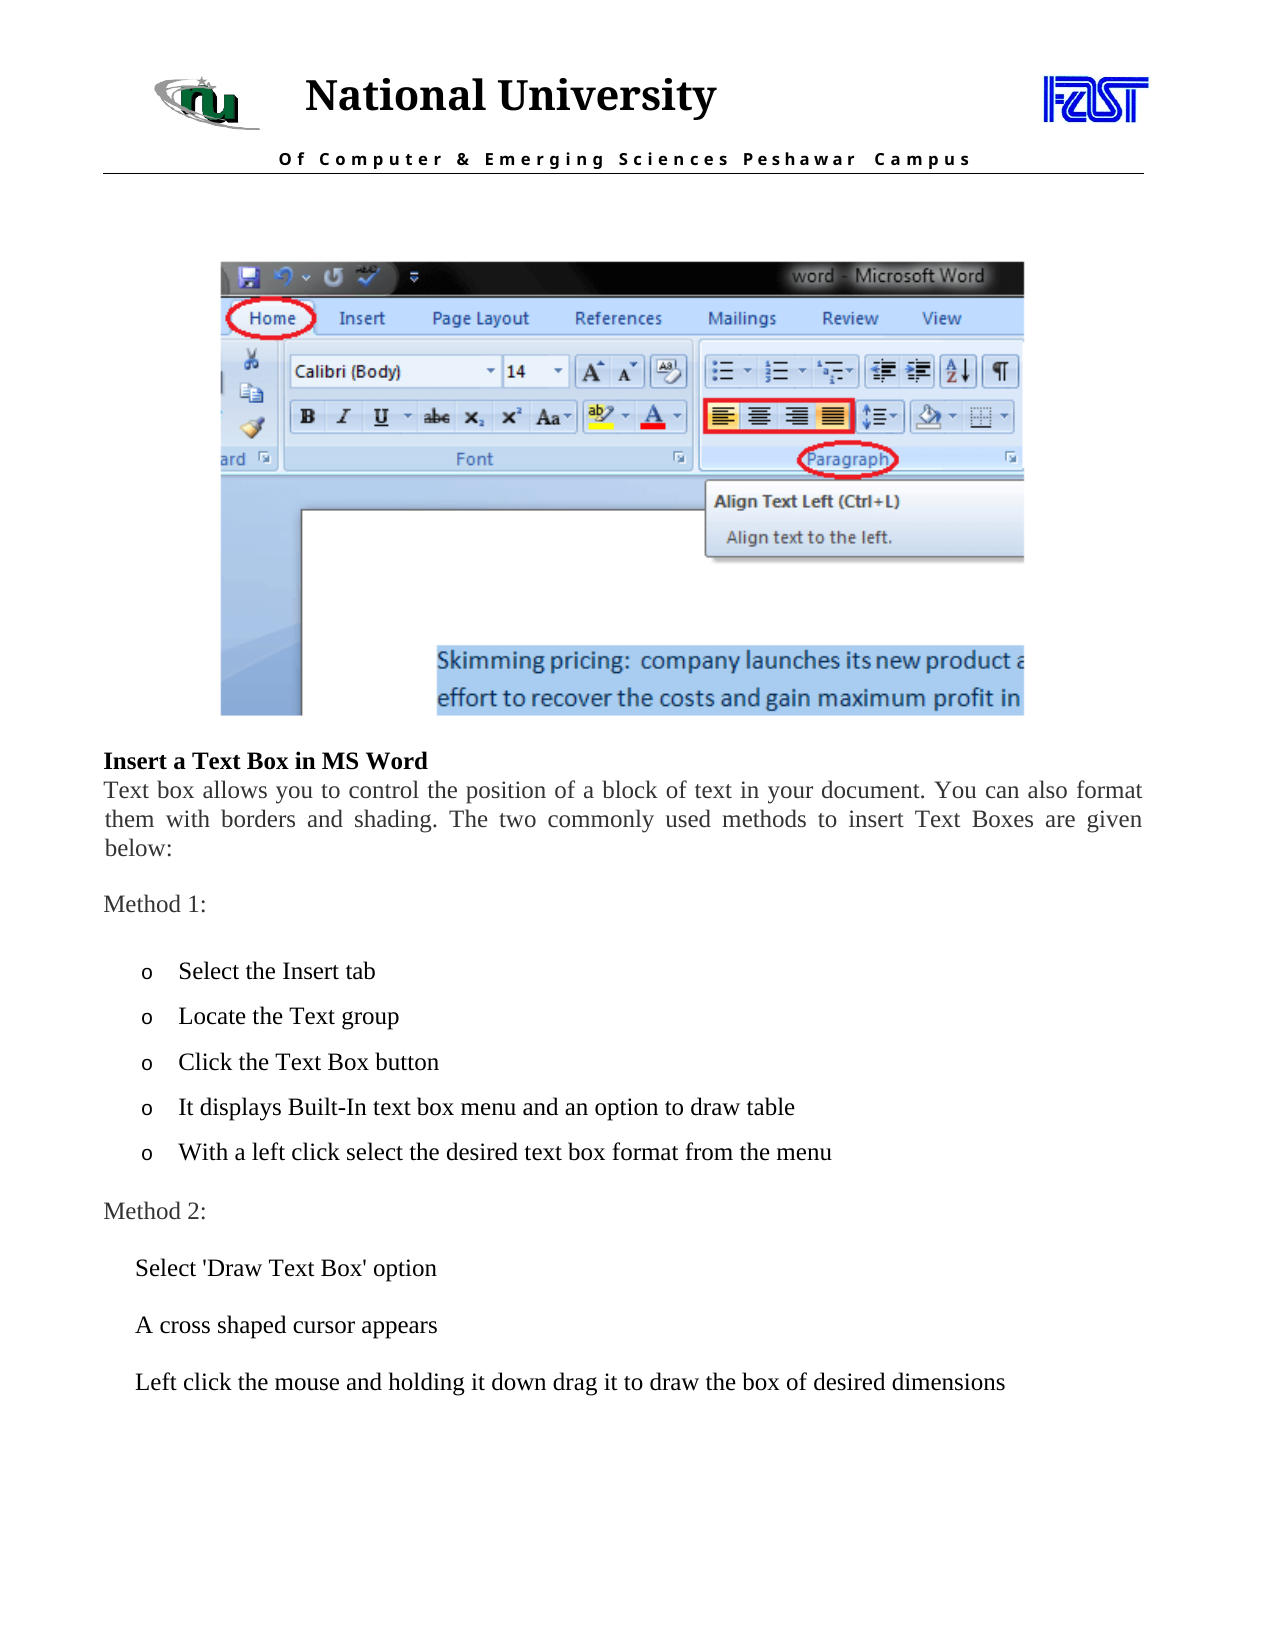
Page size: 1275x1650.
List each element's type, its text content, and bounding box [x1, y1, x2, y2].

text Method 1: [103, 889, 1144, 918]
text  Select 'Draw Text Box' option [103, 1253, 1144, 1282]
text Method 2: [103, 1196, 1144, 1225]
list Select the Insert tab [141, 947, 1144, 986]
picture [1036, 75, 1152, 124]
text Text box allows you to control the position of a block of text in your document. You can also format them with borders and shading. The two commonly used methods to insert Text Boxes are given below: [103, 775, 1144, 861]
list Click the Text Box button [141, 1037, 1144, 1076]
list Locate the Text group [141, 992, 1144, 1031]
list It displays Built-In text box menu and an option to draw table [141, 1082, 1144, 1122]
subtitle Insert a Text Box in MS Word [103, 746, 1144, 775]
list With a left click select the desired text box format from the menu [141, 1128, 1144, 1167]
text  Left click the mouse and holding it down drag it to draw the box of desired dimensions [103, 1367, 1144, 1396]
text  A cross shaped cursor appears [103, 1310, 1144, 1339]
picture [153, 68, 260, 130]
picture [218, 259, 1029, 719]
